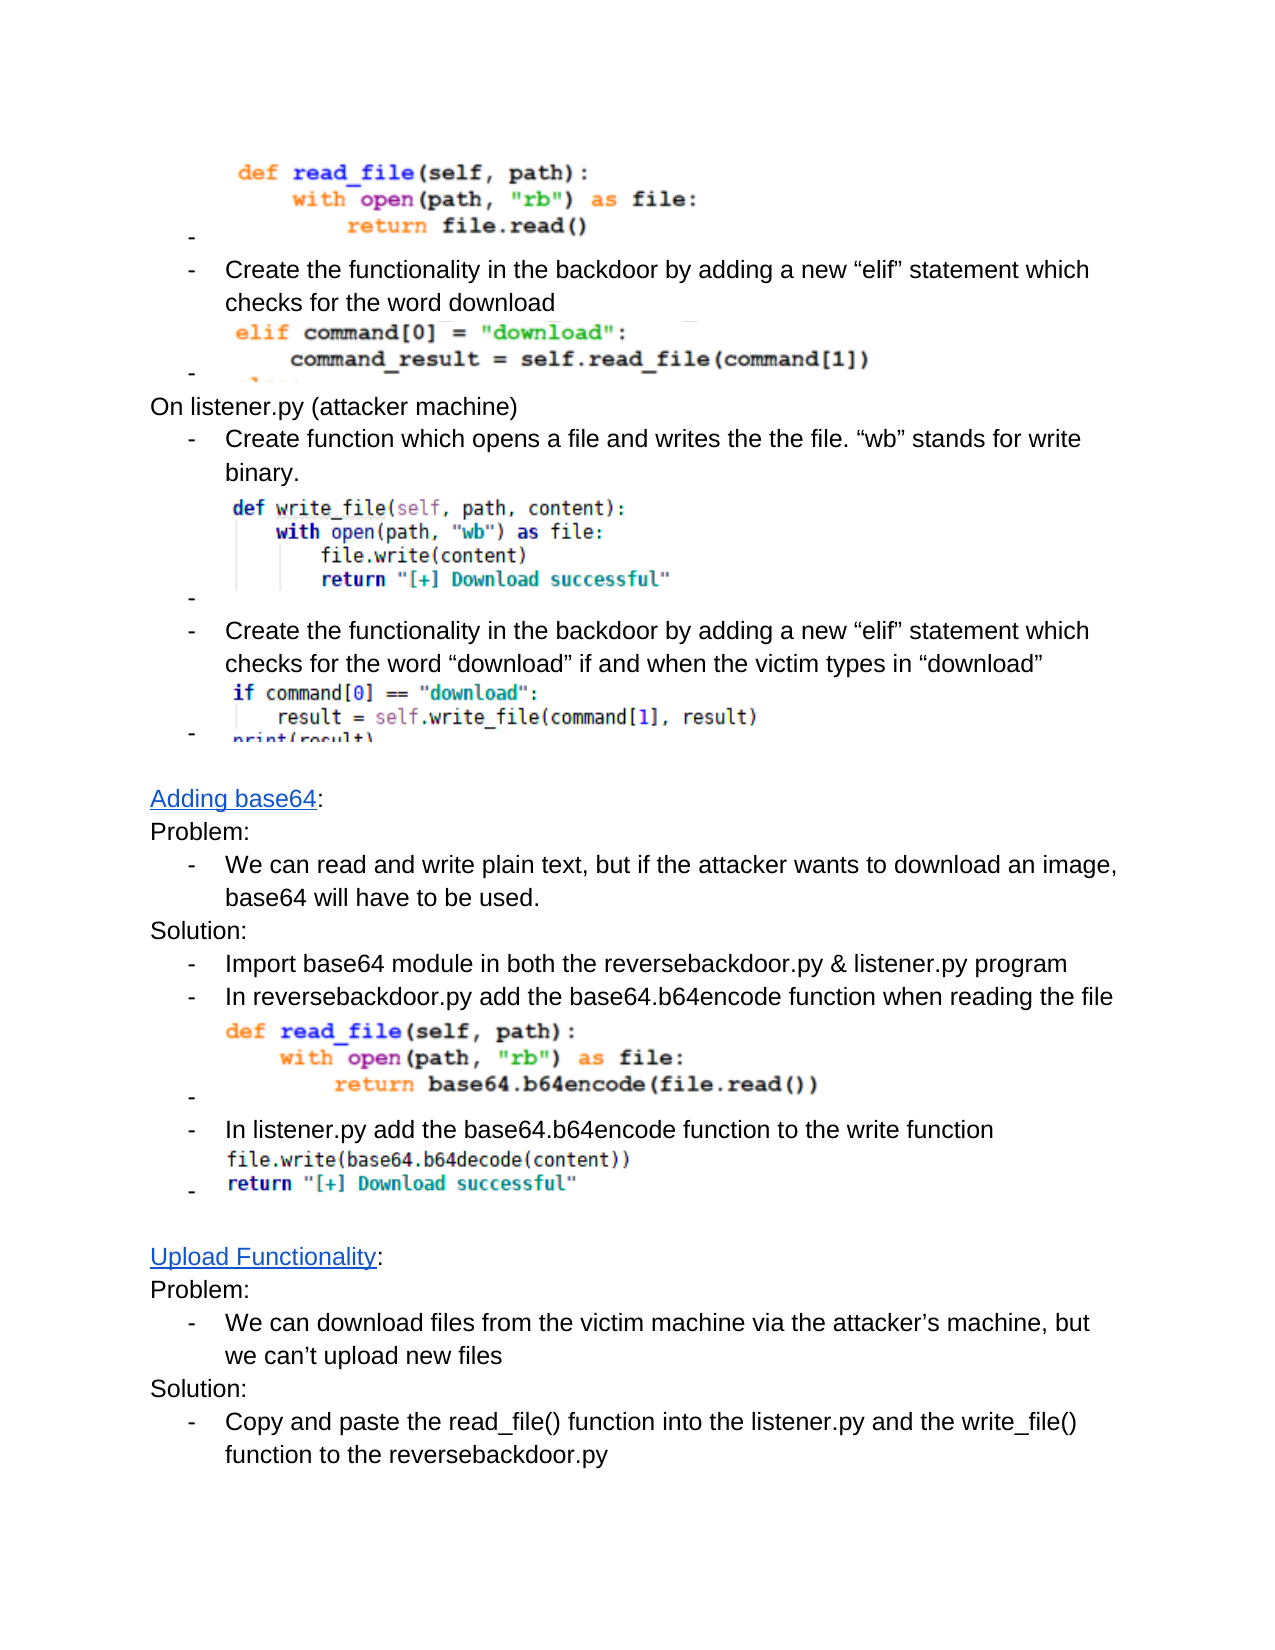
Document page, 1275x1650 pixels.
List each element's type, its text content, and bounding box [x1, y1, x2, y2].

list Create the functionality in the backdoor by adding a new “elif” statement which checks for the word download [187, 255, 1125, 317]
picture [225, 321, 891, 382]
picture [225, 490, 711, 607]
text Solution: [150, 916, 1125, 944]
text Problem: [150, 1275, 1125, 1304]
list Create function which opens a file and writes the the file. “wb” stands for write binary. [187, 424, 1125, 486]
text Solution: [150, 1374, 1125, 1403]
list Create the functionality in the backdoor by adding a new “elif” statement which checks for the word “download” if and when the victim types in “download” [187, 616, 1125, 677]
picture [225, 681, 768, 742]
text On listener.py (attacker machine) [150, 391, 1125, 420]
list We can read and write plain text, but if the attacker wants to download an image, base64 will have to be used. [187, 850, 1125, 912]
text Adding base64: [150, 784, 1125, 812]
list In listener.py add the base64.b64encode function to the write function [187, 1115, 1125, 1144]
list Import base64 module in both the reversebackdoor.py & listener.py program [187, 949, 1125, 978]
list In reversebackdoor.py add the base64.b64encode function when reading the file [187, 982, 1125, 1011]
list Copy and paste the read_file() function into the listener.py and the write_file() function to the reversebackdoor.py [187, 1407, 1125, 1469]
text Problem: [150, 817, 1125, 846]
list We can download files from the victim machine via the attacker’s machine, but we can’t upload new files [187, 1308, 1125, 1370]
picture [225, 150, 724, 246]
picture [225, 1148, 663, 1200]
picture [225, 1015, 836, 1106]
text Upload Functionality: [150, 1242, 1125, 1271]
